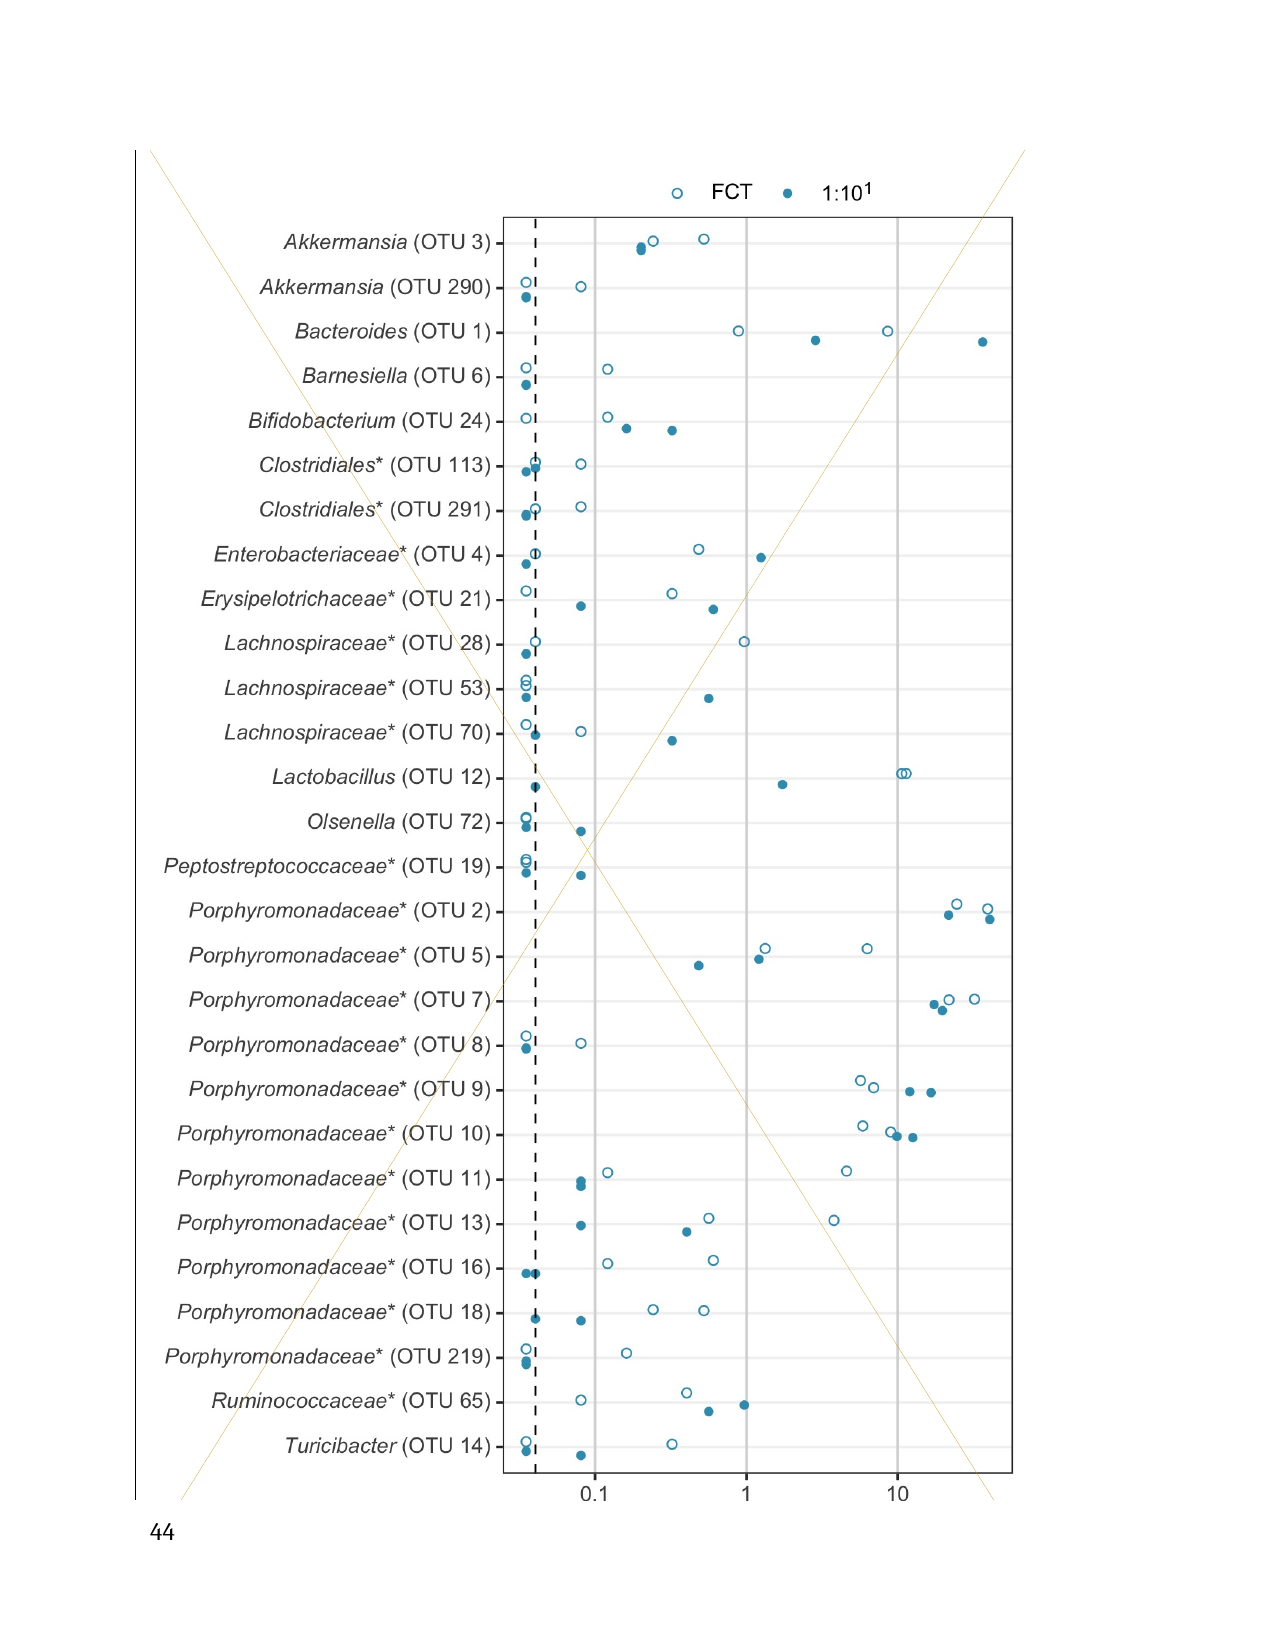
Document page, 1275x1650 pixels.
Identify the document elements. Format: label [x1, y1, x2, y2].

picture [150, 152, 1025, 1501]
picture [151, 150, 1024, 848]
